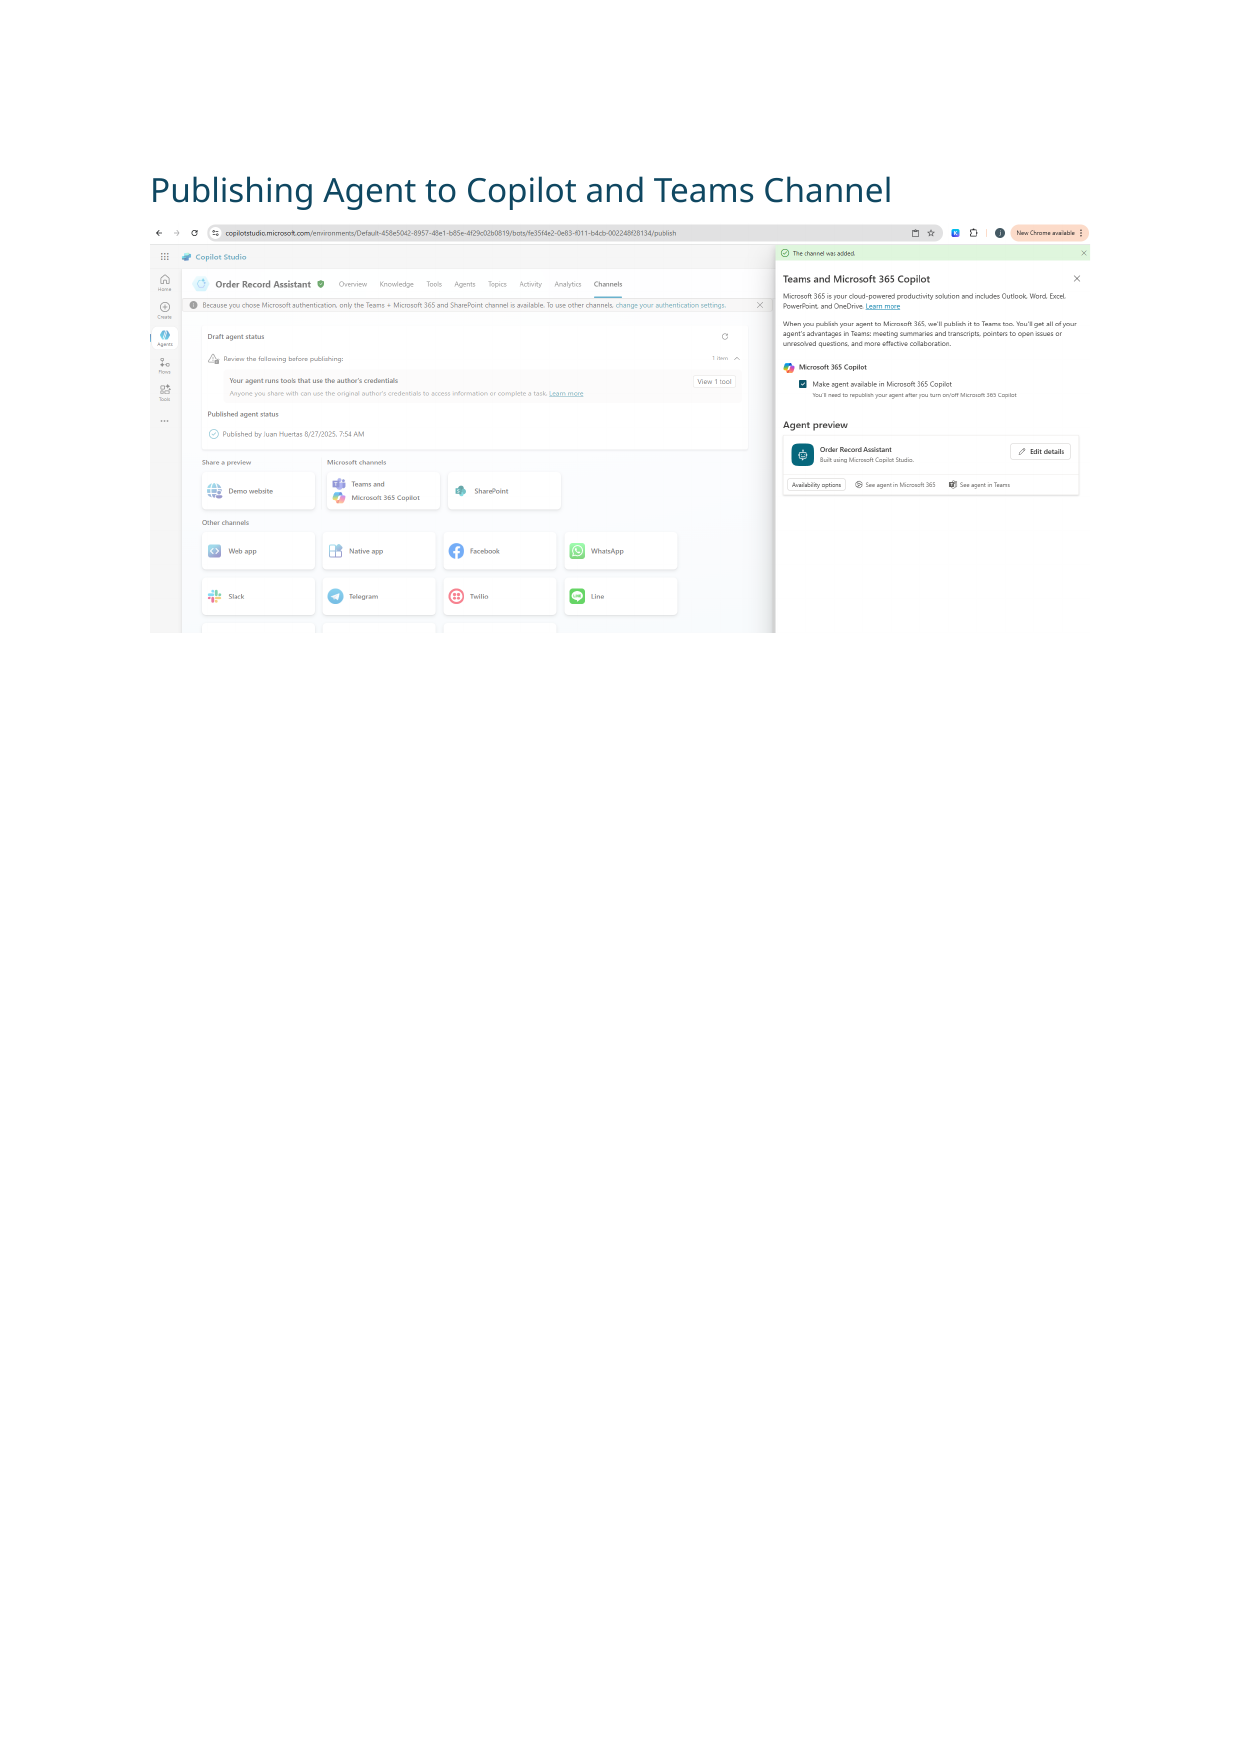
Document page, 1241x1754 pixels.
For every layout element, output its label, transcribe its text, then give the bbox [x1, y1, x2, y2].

subtitle Publishing Agent to Copilot and Teams Channel [150, 167, 1090, 212]
picture [150, 223, 1091, 633]
